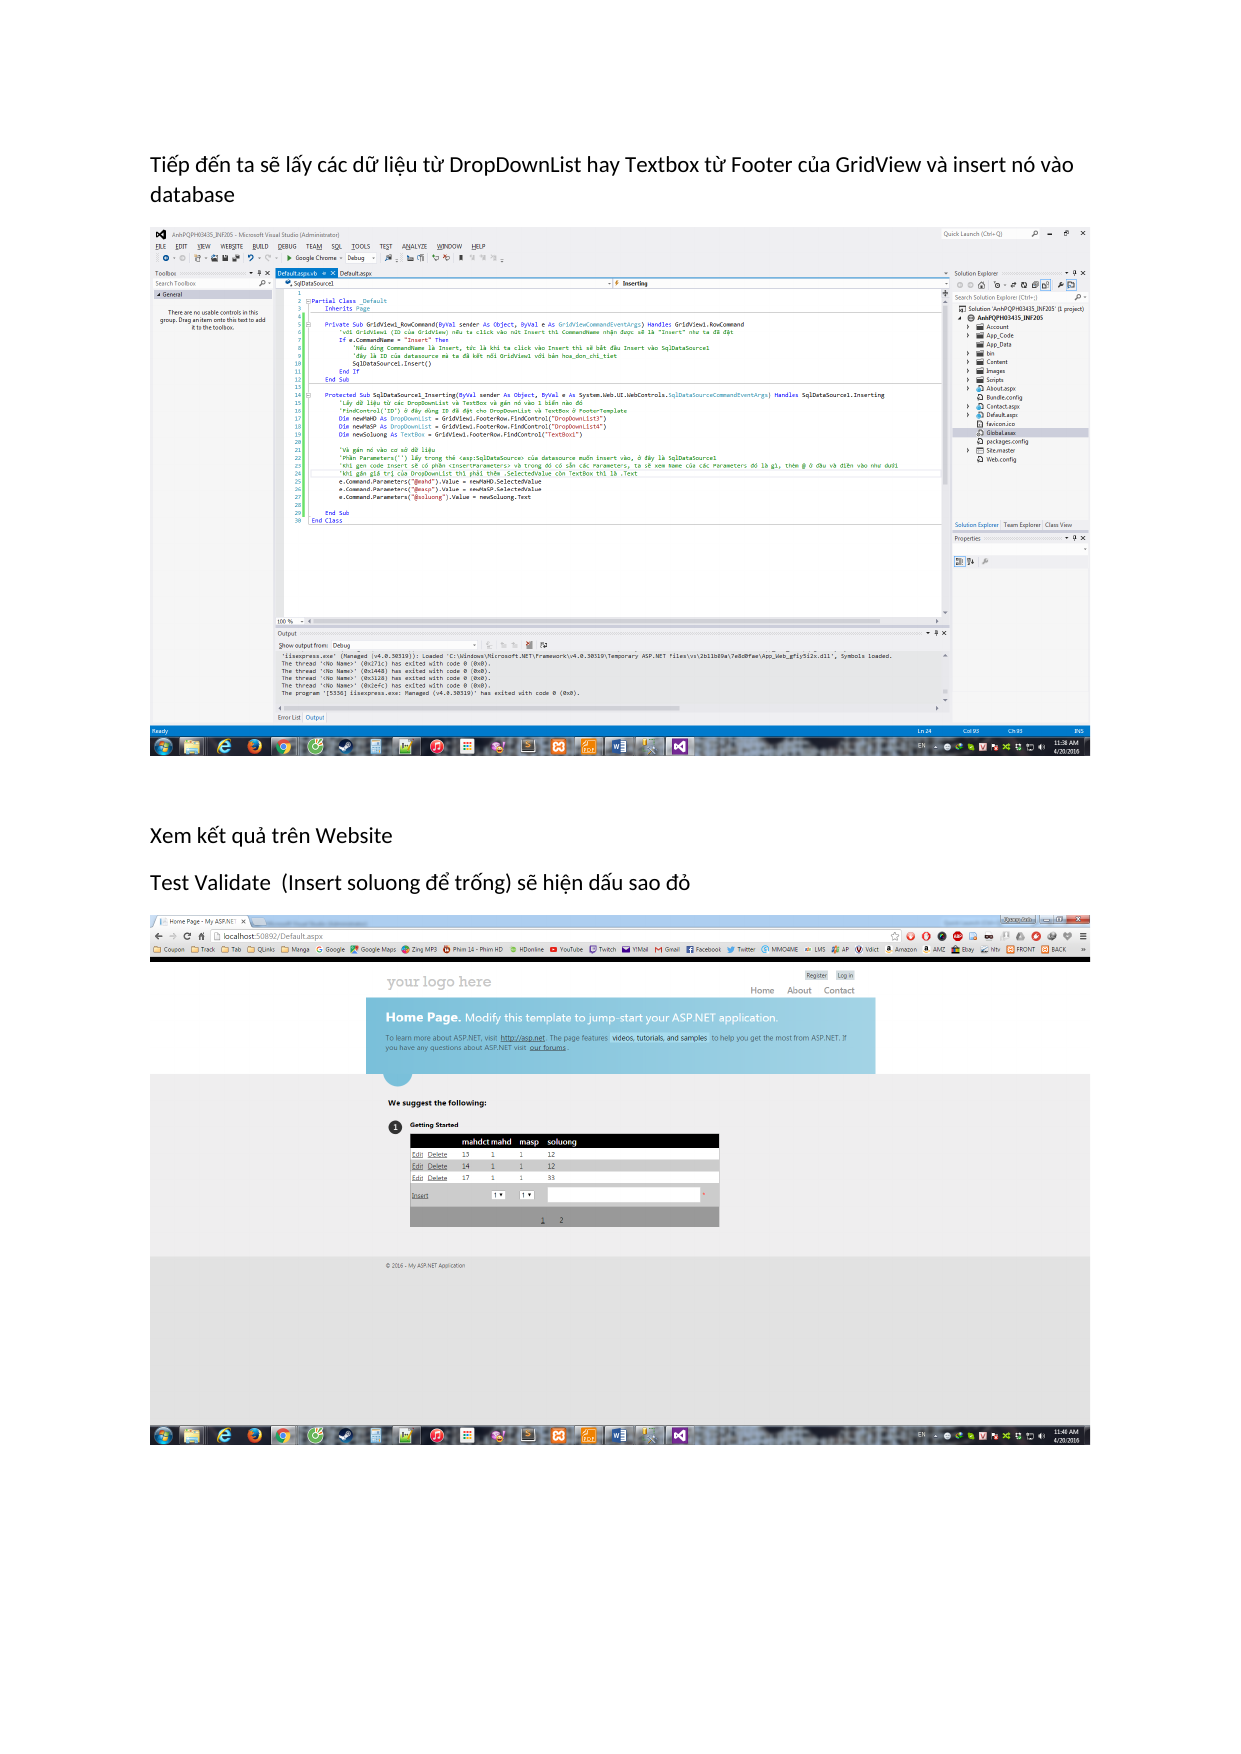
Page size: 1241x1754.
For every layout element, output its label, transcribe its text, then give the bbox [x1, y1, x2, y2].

picture [150, 915, 1091, 1445]
text Tiếp đến ta sẽ lấy các dữ liệu từ DropDownList hay Textbox từ Footer của GridView và insert nó vào database [150, 150, 1090, 208]
text Xem kết quả trên Website [150, 822, 1090, 850]
picture [150, 227, 1091, 756]
text Test Validate (Insert soluong để trống) sẽ hiện dấu sao đỏ [150, 868, 1090, 897]
